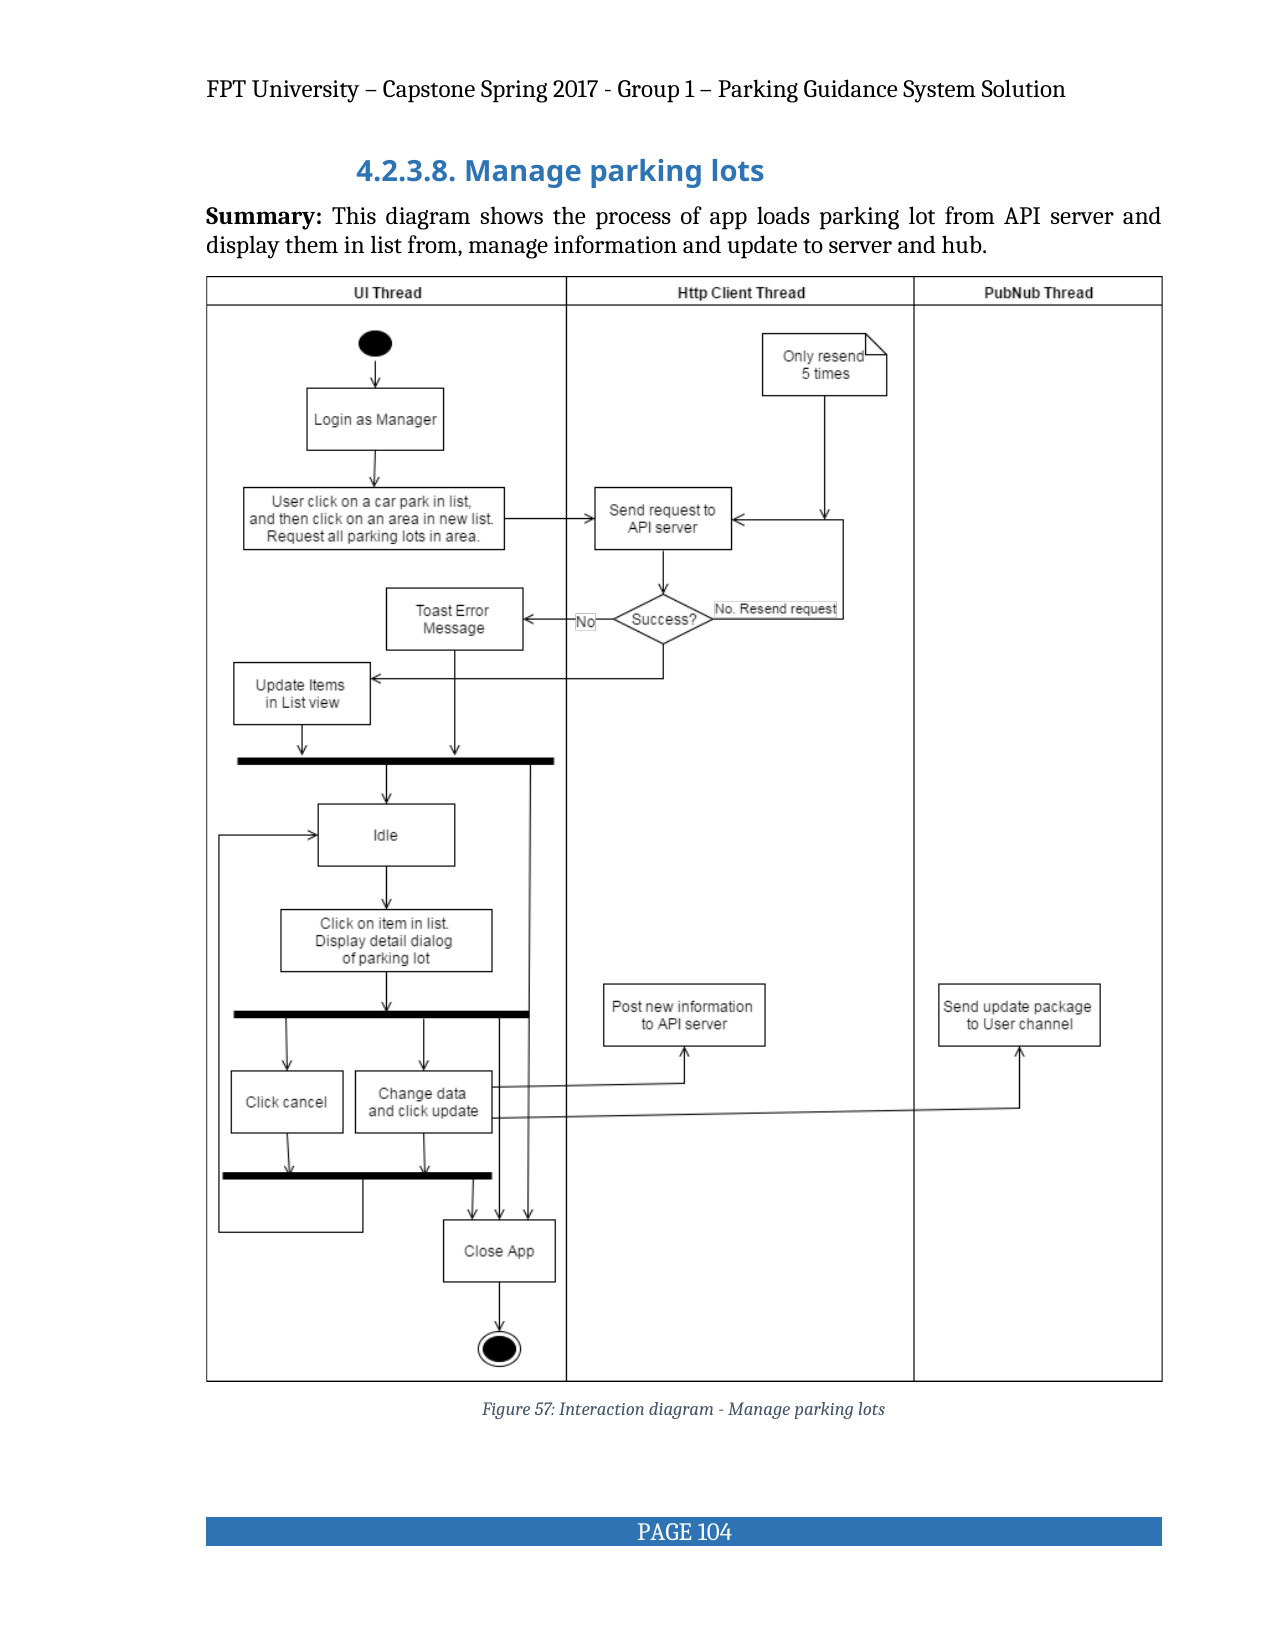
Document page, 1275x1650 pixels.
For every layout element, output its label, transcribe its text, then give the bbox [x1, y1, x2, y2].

subtitle Manage parking lots [206, 150, 1162, 190]
text Summary: This diagram shows the process of app loads parking lot from API server and display them in list from, manage information and update to server and hub. [206, 202, 1162, 260]
picture [206, 276, 1163, 1382]
